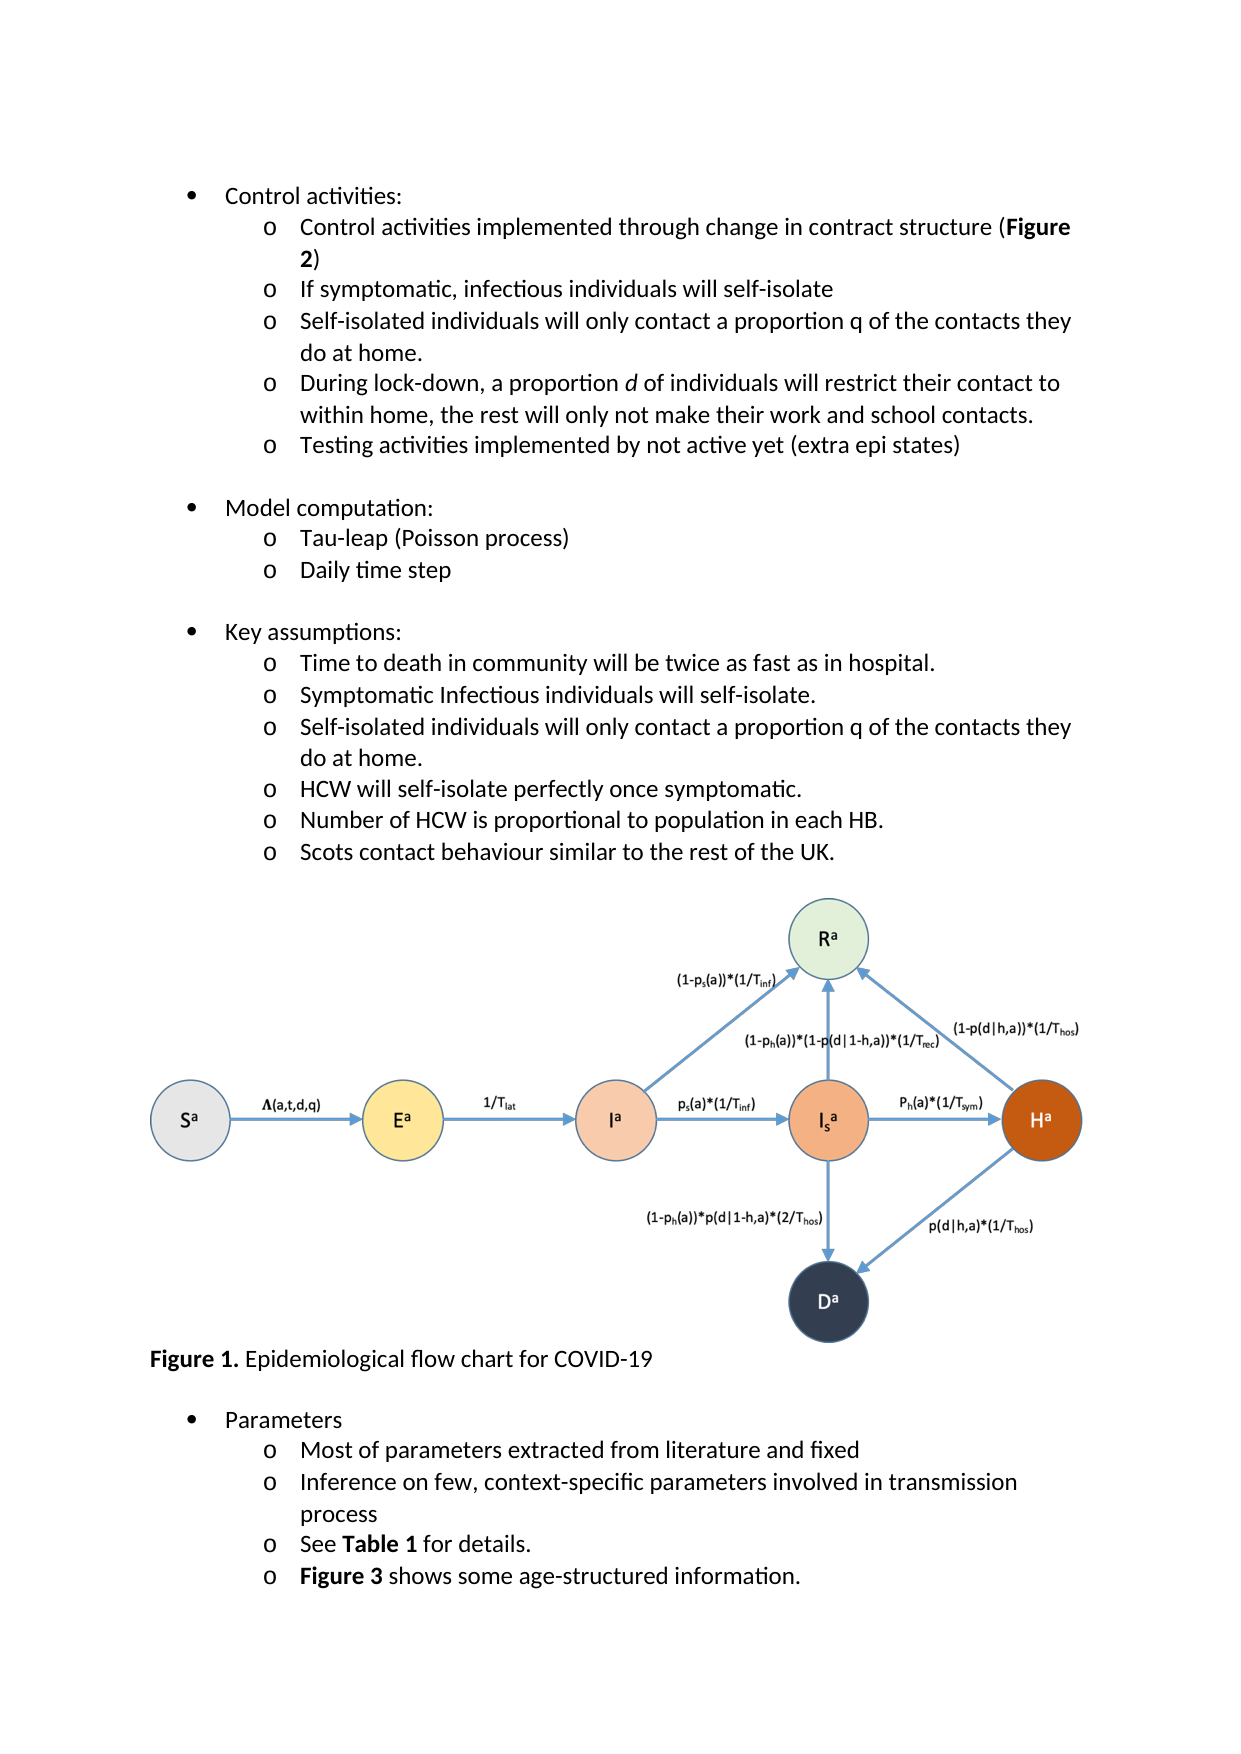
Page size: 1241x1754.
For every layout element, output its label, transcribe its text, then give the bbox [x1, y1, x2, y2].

list See Table 1 for details. [262, 1529, 1090, 1560]
list Most of parameters extracted from literature and fixed [262, 1434, 1090, 1466]
list Key assumptions: [187, 617, 1090, 647]
list Model computation: [187, 492, 1090, 522]
list HCW will self-isolate perfectly once symptomatic. [262, 773, 1090, 805]
picture [150, 898, 1090, 1343]
list Scots contact behaviour similar to the rest of the UK. [262, 836, 1090, 868]
list Testing activities implemented by not active yet (extra epi states) [262, 430, 1090, 461]
list Self-isolated individuals will only contact a proportion q of the contacts they do at home. [262, 711, 1090, 773]
list If symptomatic, infectious individuals will self-isolate [262, 273, 1090, 305]
list Control activities implemented through change in contract structure (Figure 2) [262, 211, 1090, 273]
list Control activities: [187, 181, 1090, 211]
list Self-isolated individuals will only contact a proportion q of the contacts they do at home. [262, 305, 1090, 367]
list Parameters [187, 1404, 1090, 1434]
list Time to death in community will be twice as fast as in hospital. [262, 647, 1090, 679]
text Figure 1. Epidemiological flow chart for COVID-19 [150, 1343, 1090, 1373]
list Daily time step [262, 554, 1090, 586]
list During lock-down, a proportion d of individuals will restrict their contact to within home, the rest will only not make their work and school contacts. [262, 367, 1090, 430]
list Figure 3 shows some age-structured information. [262, 1560, 1090, 1592]
list Inference on few, context-specific parameters involved in transmission process [262, 1466, 1090, 1529]
list Tau-leap (Poisson process) [262, 522, 1090, 554]
list Number of HCW is proportional to population in each HB. [262, 805, 1090, 836]
list Symptomatic Infectious individuals will self-isolate. [262, 679, 1090, 711]
